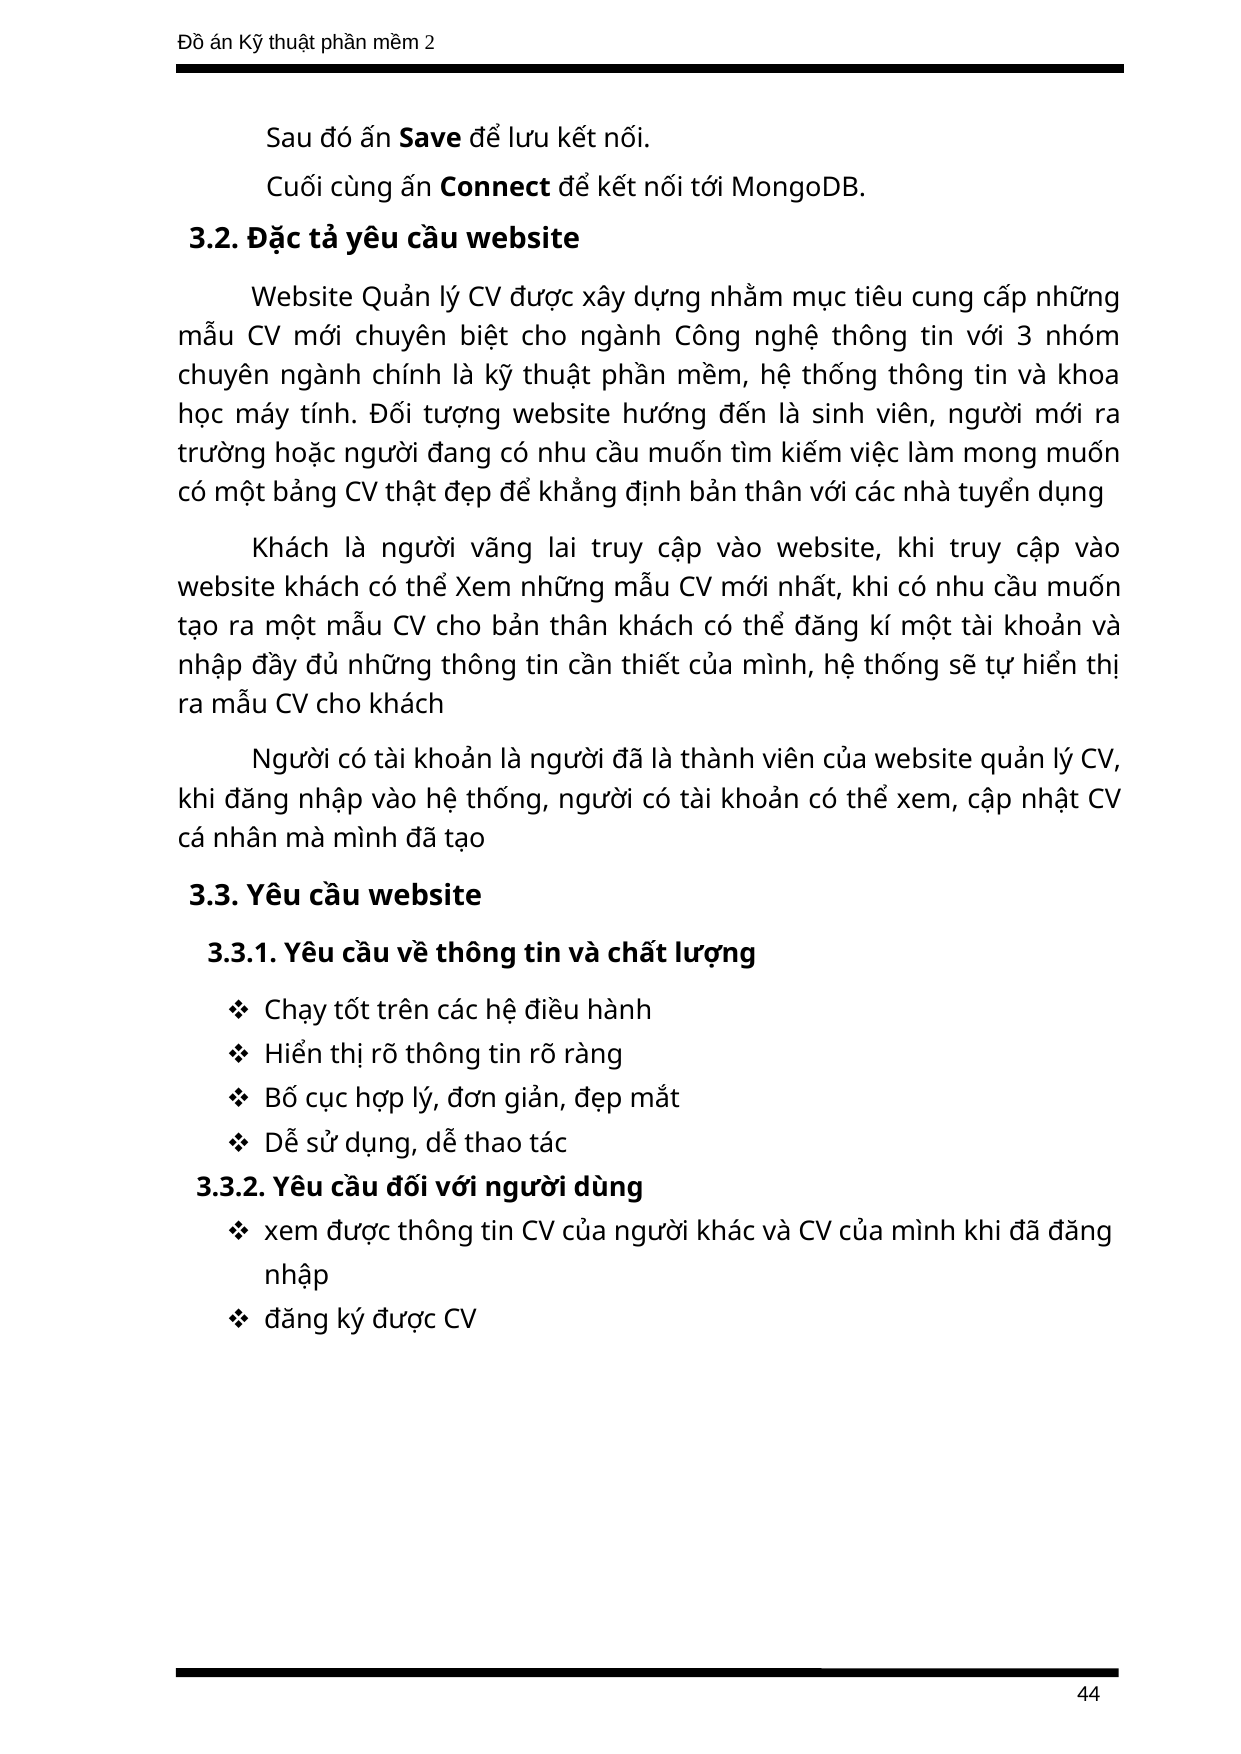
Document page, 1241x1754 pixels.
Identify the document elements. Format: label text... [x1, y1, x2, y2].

text 3.2. Đặc tả yêu cầu website [189, 217, 1122, 257]
text Sau đó ấn Save để lưu kết nối. [177, 118, 1122, 155]
list Chạy tốt trên các hệ điều hành [226, 991, 1122, 1027]
text Cuối cùng ấn Connect để kết nối tới MongoDB. [177, 167, 1122, 204]
text Khách là người vãng lai truy cập vào website, khi truy cập vào website khách có thể Xem những mẫu CV mới nhất, khi có nhu cầu muốn tạo ra một mẫu CV cho bản thân khách có thể đăng kí một tài khoản và nhập đầy đủ những thông tin cần thiết của mình, hệ thống sẽ tự hiển thị ra mẫu CV cho khách [177, 528, 1122, 721]
list Dễ sử dụng, dễ thao tác [226, 1123, 1122, 1160]
text Người có tài khoản là người đã là thành viên của website quản lý CV, khi đăng nhập vào hệ thống, người có tài khoản có thể xem, cập nhật CV cá nhân mà mình đã tạo [177, 740, 1122, 855]
text 3.3.1. Yêu cầu về thông tin và chất lượng [201, 934, 1122, 971]
list xem được thông tin CV của người khác và CV của mình khi đã đăng nhập [226, 1211, 1122, 1292]
list đăng ký được CV [226, 1300, 1122, 1337]
list Bố cục hợp lý, đơn giản, đẹp mắt [226, 1079, 1122, 1116]
text Website Quản lý CV được xây dựng nhằm mục tiêu cung cấp những mẫu CV mới chuyên biệt cho ngành Công nghệ thông tin với 3 nhóm chuyên ngành chính là kỹ thuật phần mềm, hệ thống thông tin và khoa học máy tính. Đối tượng website hướng đến là sinh viên, người mới ra trường hoặc người đang có nhu cầu muốn tìm kiếm việc làm mong muốn có một bảng CV thật đẹp để khẳng định bản thân với các nhà tuyển dụng [177, 277, 1122, 509]
text 3.3. Yêu cầu website [189, 874, 1122, 913]
list Hiển thị rõ thông tin rõ ràng [226, 1035, 1122, 1072]
text 3.3.2. Yêu cầu đối với người dùng [189, 1167, 1122, 1204]
